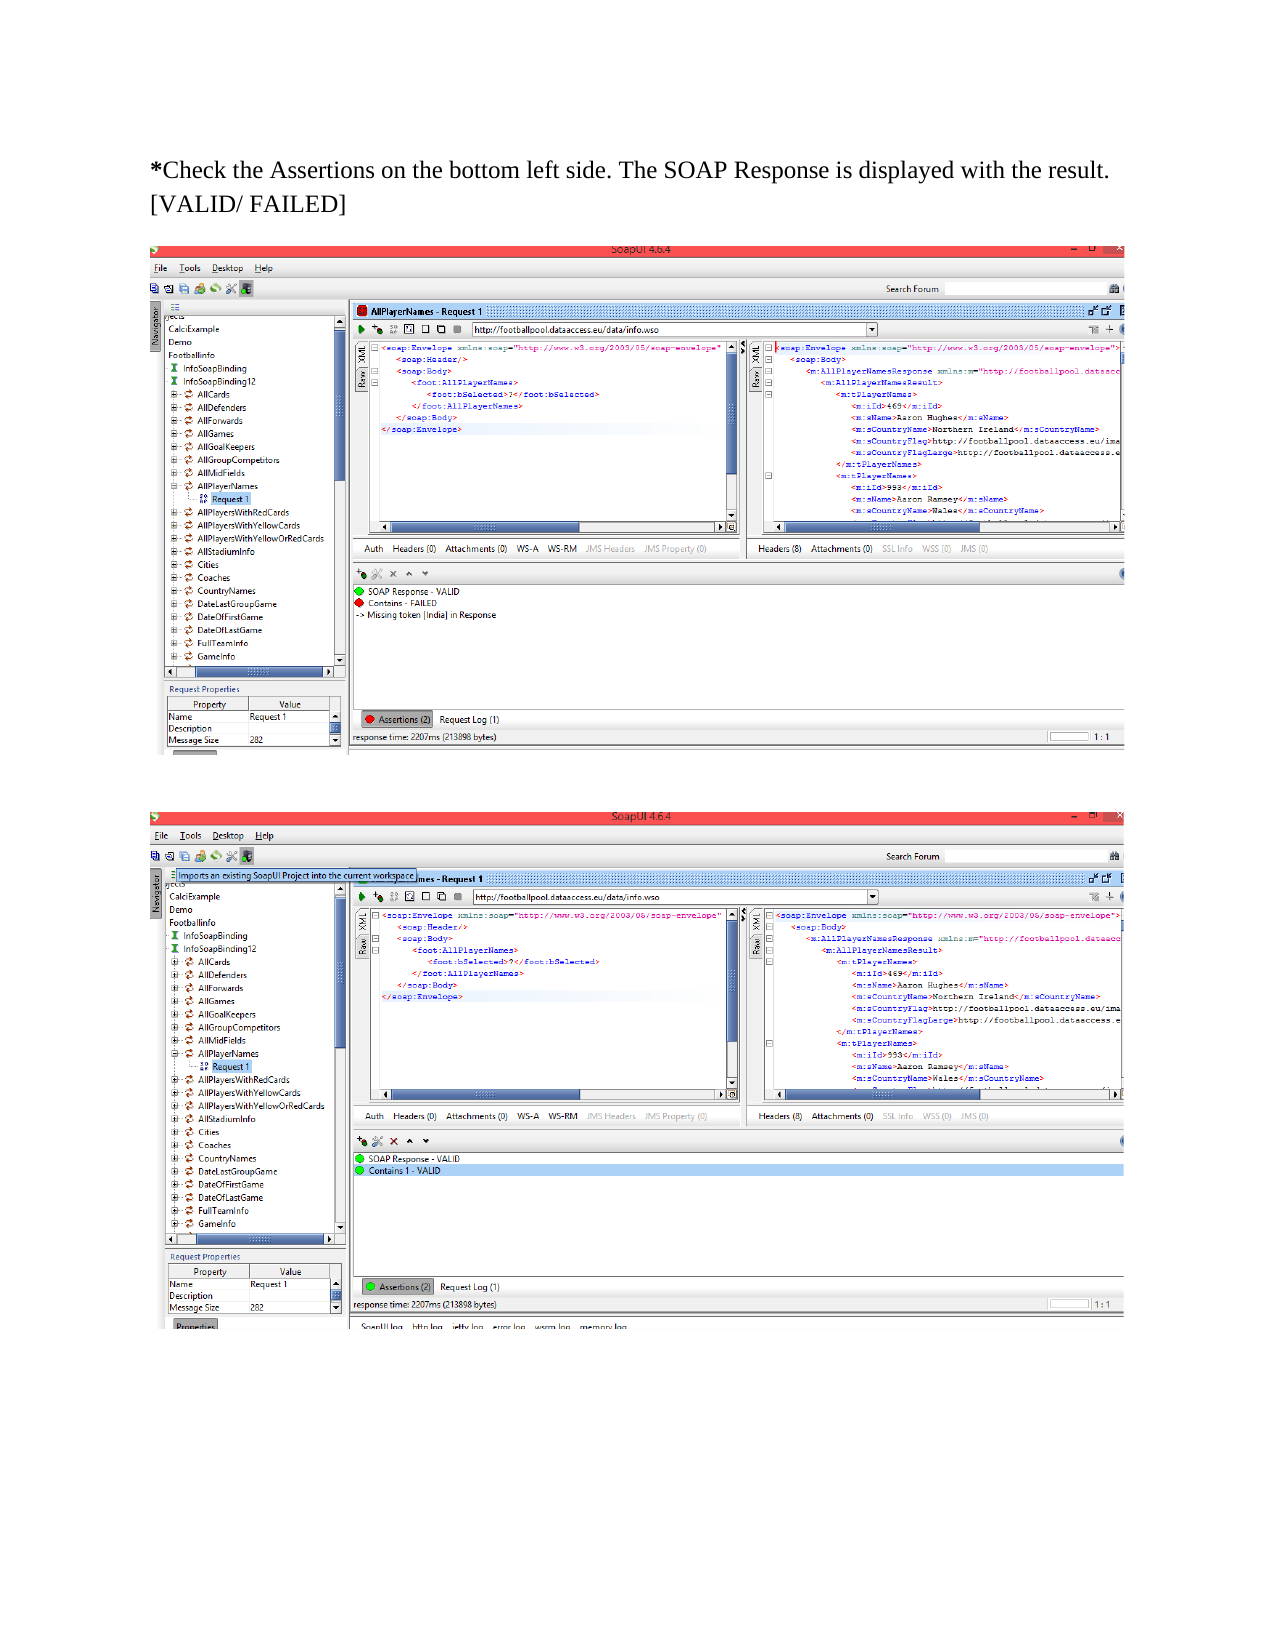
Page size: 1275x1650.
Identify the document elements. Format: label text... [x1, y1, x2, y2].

picture [150, 812, 1124, 1329]
picture [150, 246, 1125, 755]
text *Check the Assertions on the bottom left side. The SOAP Response is displayed with the result. [VALID/ FAILED] [150, 150, 1125, 217]
